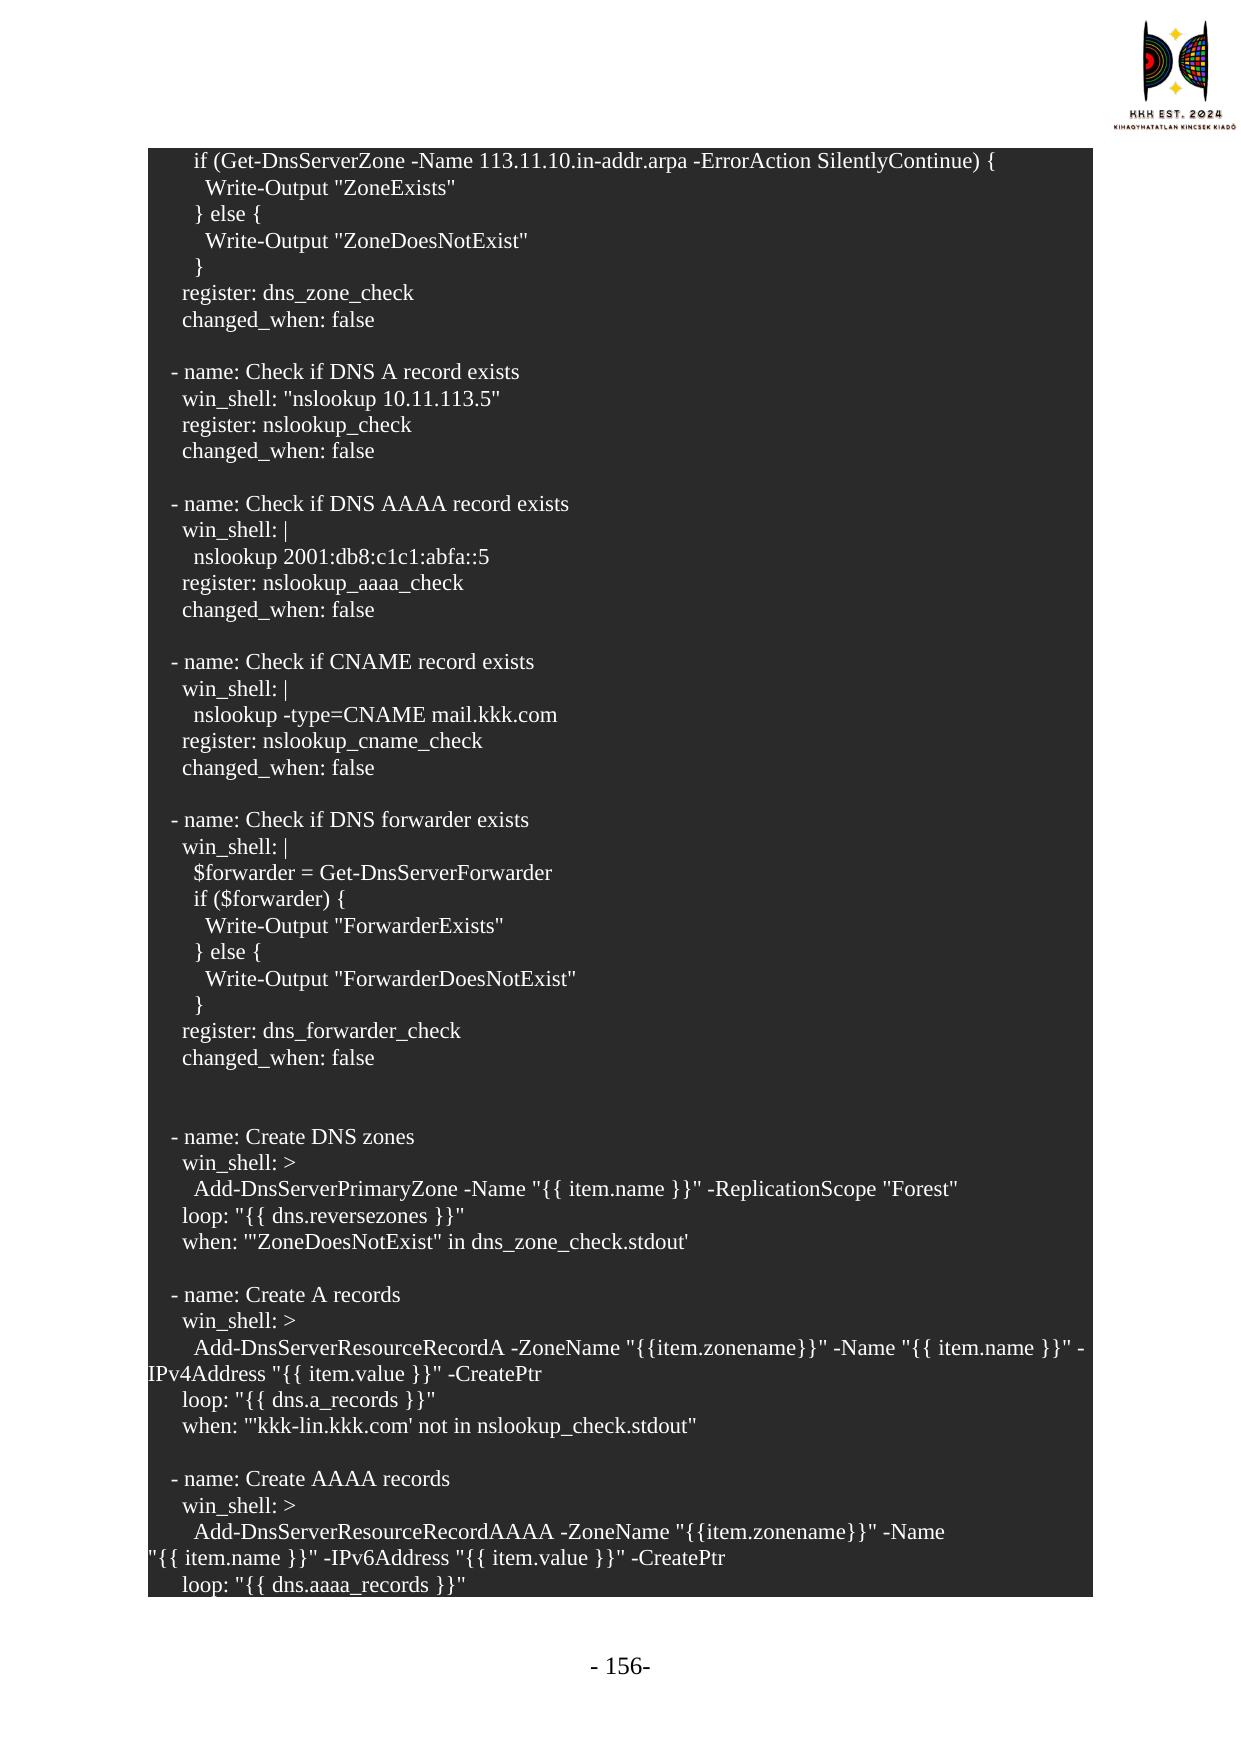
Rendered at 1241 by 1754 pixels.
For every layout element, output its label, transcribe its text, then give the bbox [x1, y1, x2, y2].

text Write-Output "ZoneExists" [148, 174, 1093, 200]
text } else { [148, 200, 1093, 227]
text - name: Check if CNAME record exists [148, 648, 1093, 675]
text } else { [148, 938, 1093, 964]
text - name: Create A records [148, 1281, 1093, 1307]
text Write-Output "ForwarderDoesNotExist" [148, 964, 1093, 991]
text changed_when: false [148, 437, 1093, 464]
text loop: "{{ dns.reversezones }}" [148, 1202, 1093, 1228]
text register: nslookup_check [148, 411, 1093, 437]
text - name: Check if DNS A record exists [148, 358, 1093, 385]
text nslookup 2001:db8:c1c1:abfa::5 [148, 543, 1093, 569]
text changed_when: false [148, 754, 1093, 780]
text - name: Create AAAA records [148, 1465, 1093, 1492]
text changed_when: false [148, 1044, 1093, 1070]
text if (Get-DnsServerZone -Name 113.11.10.in-addr.arpa -ErrorAction SilentlyContinue) { [148, 148, 1093, 174]
text Add-DnsServerResourceRecordAAAA -ZoneName "{{item.zonename}}" -Name "{{ item.name }}" -IPv6Address "{{ item.value }}" -CreatePtr [148, 1518, 1093, 1571]
text Add-DnsServerPrimaryZone -Name "{{ item.name }}" -ReplicationScope "Forest" [148, 1175, 1093, 1202]
text win_shell: > [148, 1492, 1093, 1518]
text changed_when: false [148, 596, 1093, 622]
text Write-Output "ZoneDoesNotExist" [148, 227, 1093, 253]
text changed_when: false [148, 306, 1093, 332]
text win_shell: "nslookup 10.11.113.5" [148, 385, 1093, 411]
text win_shell: | [148, 517, 1093, 543]
text loop: "{{ dns.a_records }}" [148, 1386, 1093, 1413]
text win_shell: > [148, 1149, 1093, 1175]
text Add-DnsServerResourceRecordA -ZoneName "{{item.zonename}}" -Name "{{ item.name }}" -IPv4Address "{{ item.value }}" -CreatePtr [148, 1333, 1093, 1386]
text - name: Check if DNS AAAA record exists [148, 490, 1093, 517]
text win_shell: | [148, 675, 1093, 701]
picture [1105, 9, 1241, 135]
text register: dns_zone_check [148, 279, 1093, 306]
text loop: "{{ dns.aaaa_records }}" [148, 1571, 1093, 1597]
text } [148, 991, 1093, 1017]
text register: nslookup_cname_check [148, 727, 1093, 754]
text win_shell: > [148, 1307, 1093, 1333]
text if ($forwarder) { [148, 886, 1093, 912]
text - name: Create DNS zones [148, 1123, 1093, 1149]
text win_shell: | [148, 833, 1093, 859]
text $forwarder = Get-DnsServerForwarder [148, 859, 1093, 886]
text when: '"ZoneDoesNotExist" in dns_zone_check.stdout' [148, 1228, 1093, 1254]
text when: "'kkk-lin.kkk.com' not in nslookup_check.stdout" [148, 1413, 1093, 1439]
text register: nslookup_aaaa_check [148, 569, 1093, 596]
text Write-Output "ForwarderExists" [148, 912, 1093, 938]
text } [148, 253, 1093, 279]
text nslookup -type=CNAME mail.kkk.com [148, 701, 1093, 727]
text register: dns_forwarder_check [148, 1017, 1093, 1044]
text - name: Check if DNS forwarder exists [148, 806, 1093, 833]
